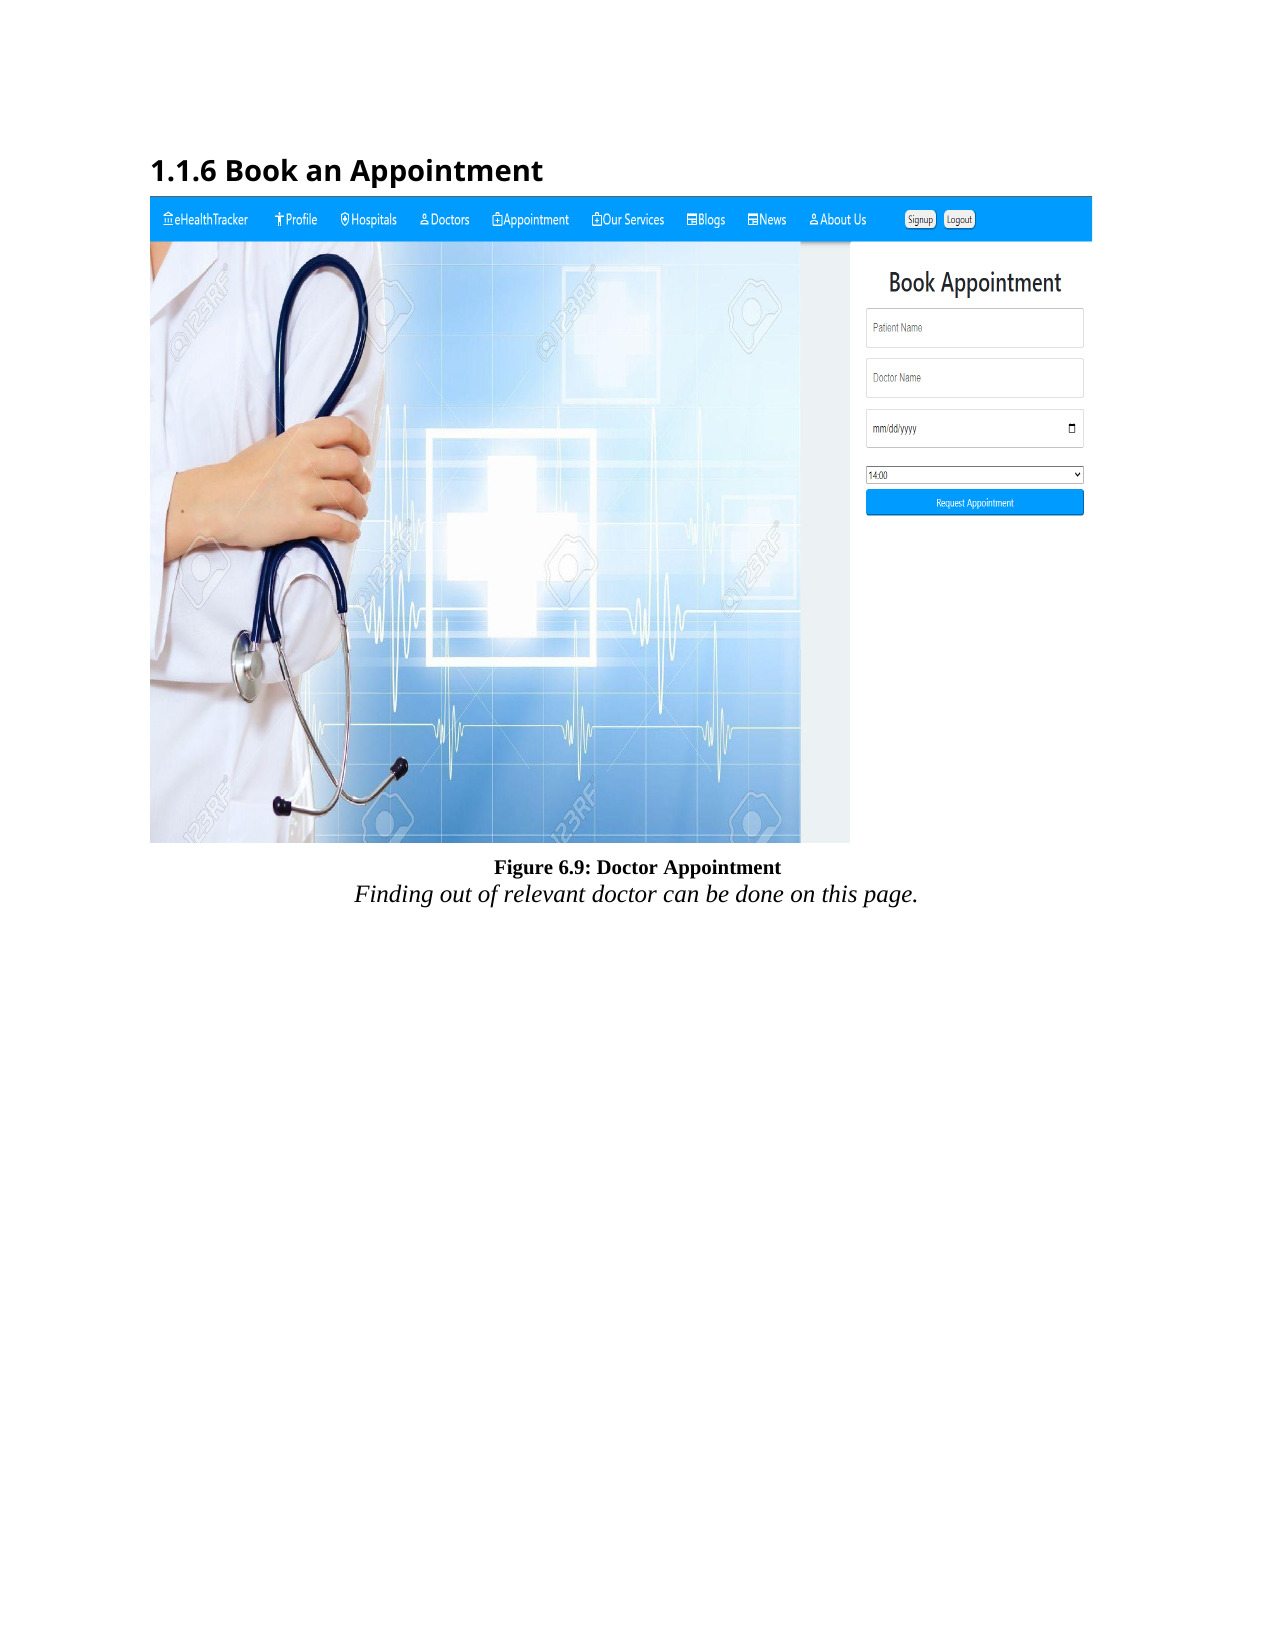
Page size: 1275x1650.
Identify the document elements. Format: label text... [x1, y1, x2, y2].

subtitle Book an Appointment [150, 150, 1125, 190]
text Finding out of relevant doctor can be done on this page. [150, 879, 1125, 908]
picture [150, 196, 1093, 843]
